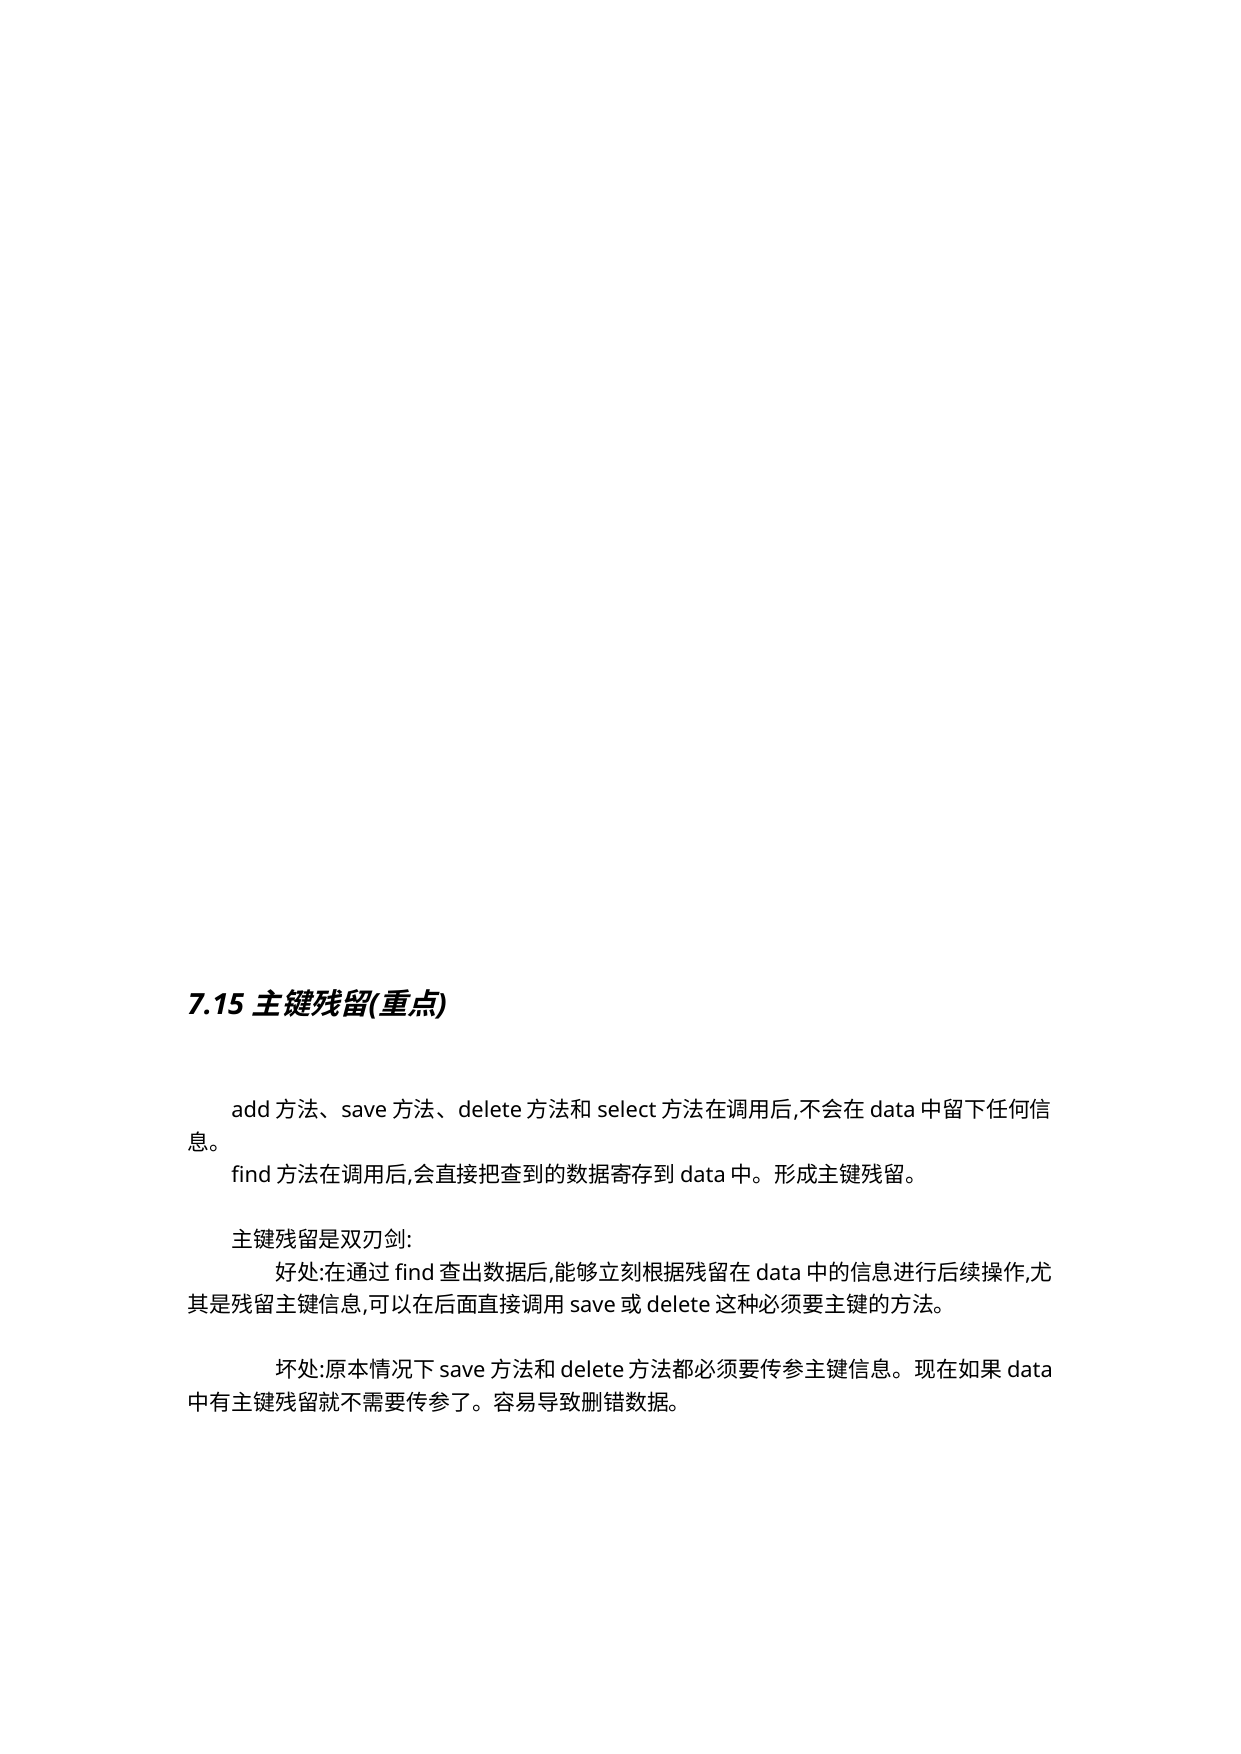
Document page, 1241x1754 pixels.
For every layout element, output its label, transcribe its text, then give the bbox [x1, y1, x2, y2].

text 好处:在通过find查出数据后,能够立刻根据残留在data中的信息进行后续操作,尤其是残留主键信息,可以在后面直接调用save或delete这种必须要主键的方法。 [187, 1254, 1053, 1319]
text add方法、save方法、delete方法和select方法在调用后,不会在data中留下任何信息。 [187, 1092, 1053, 1157]
text find方法在调用后,会直接把查到的数据寄存到data中。形成主键残留。 [187, 1157, 1053, 1189]
text 坏处:原本情况下save方法和delete方法都必须要传参主键信息。现在如果data中有主键残留就不需要传参了。容易导致删错数据。 [187, 1352, 1053, 1417]
text 主键残留是双刃剑: [187, 1222, 1053, 1254]
subtitle 7.15 主键残留(重点) [187, 969, 1053, 1034]
